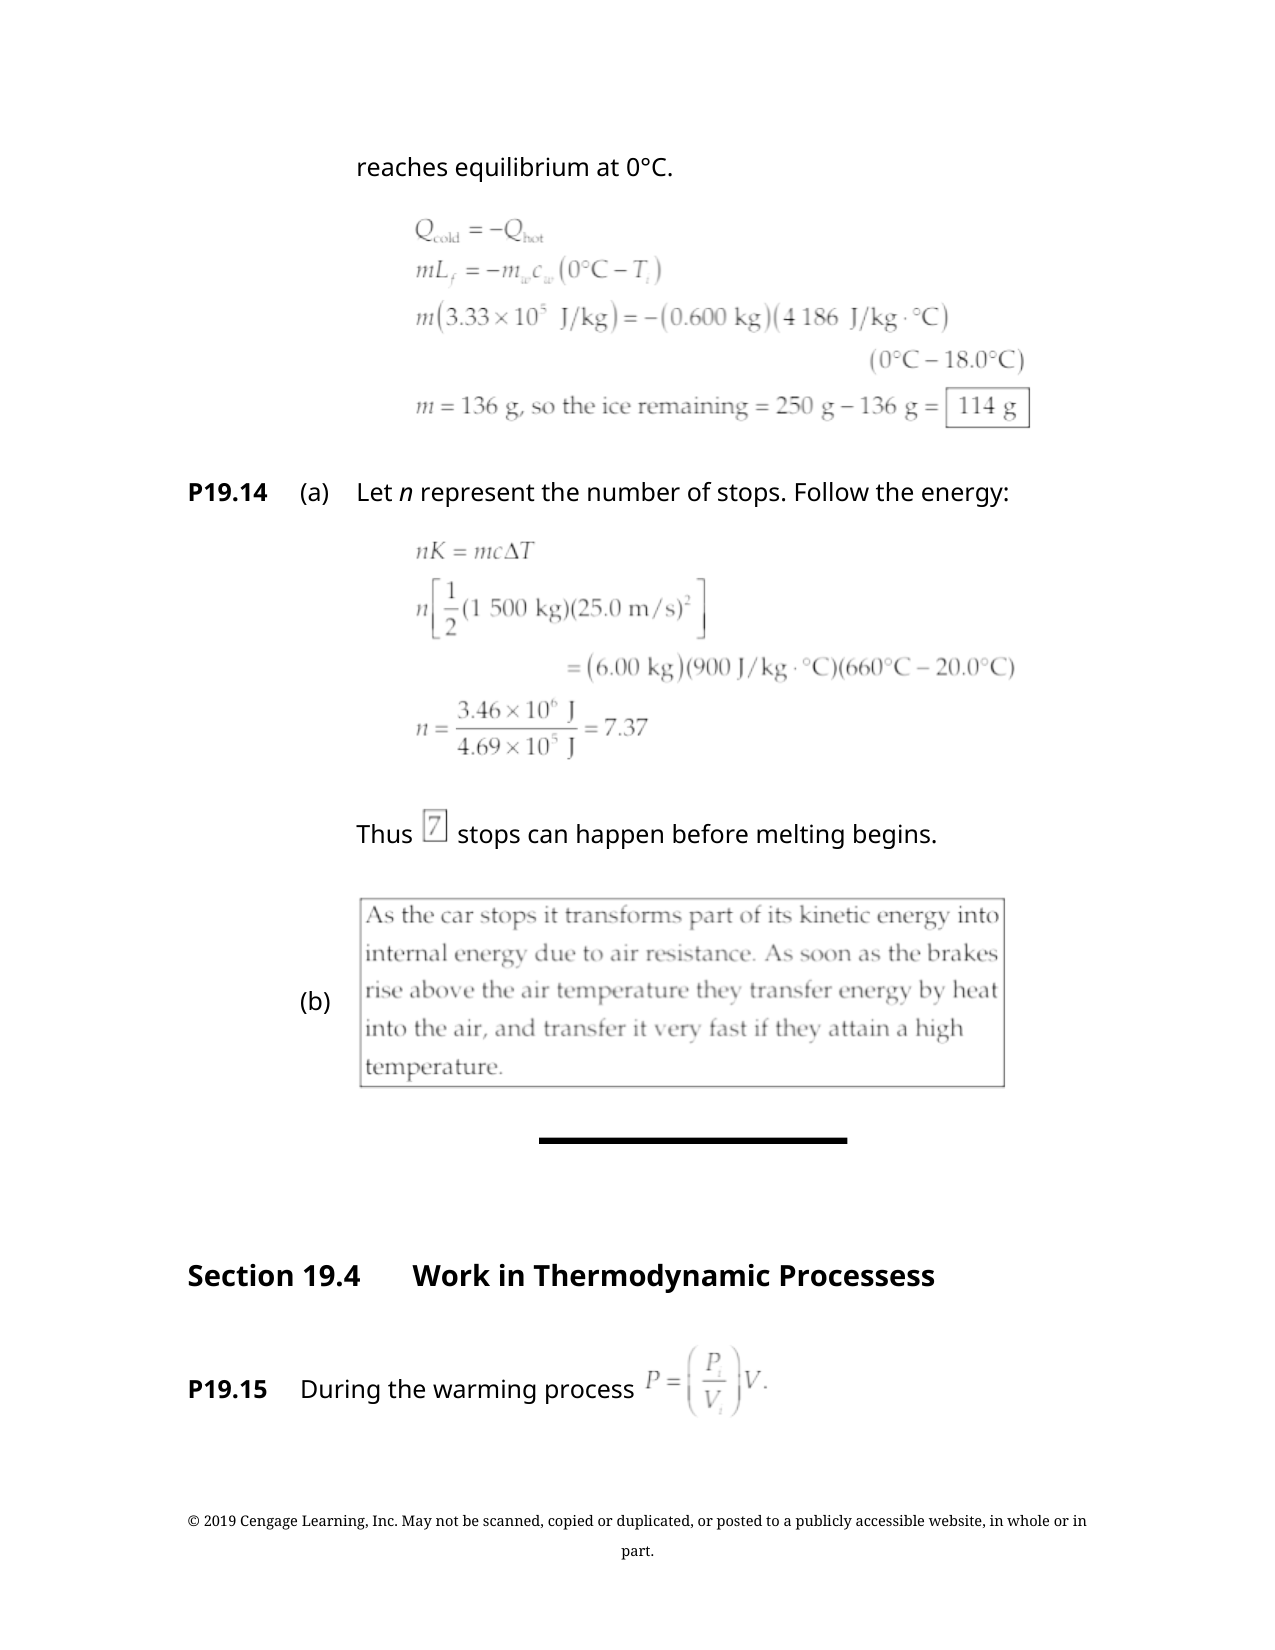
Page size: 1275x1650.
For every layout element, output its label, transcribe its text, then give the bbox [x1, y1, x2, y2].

text Section 19.4 Work in Thermodynamic Processess [187, 1230, 1087, 1295]
text (b) [187, 893, 1087, 1108]
text P19.14 (a) Let n represent the number of stops. Follow the energy: [187, 474, 1087, 508]
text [187, 150, 1087, 184]
text Thus stops can happen before melting begins. [187, 805, 1087, 864]
text P19.15 During the warming process [187, 1340, 1087, 1438]
